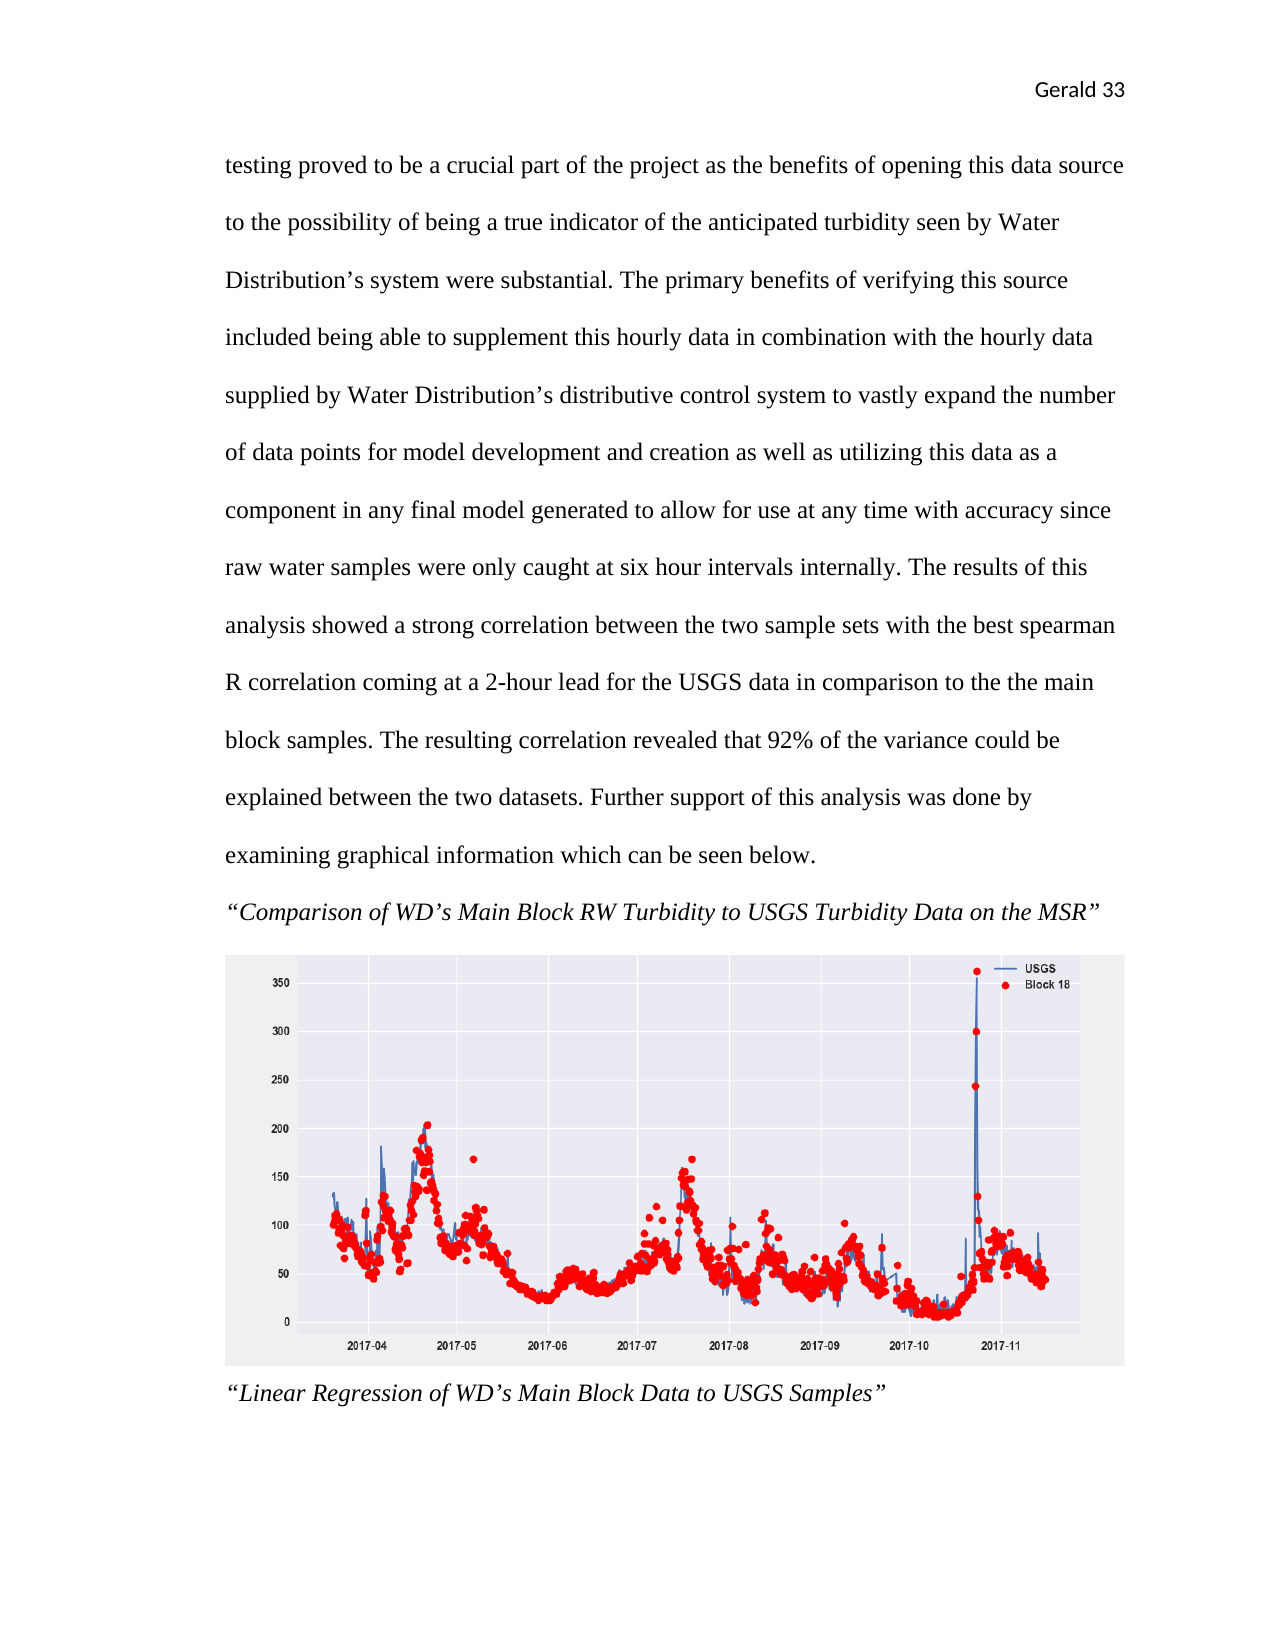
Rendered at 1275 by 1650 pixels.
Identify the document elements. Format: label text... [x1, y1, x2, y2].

picture [225, 955, 1125, 1366]
text “Comparison of WD’s Main Block RW Turbidity to USGS Turbidity Data on the MSR” [225, 897, 1125, 926]
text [225, 150, 1125, 869]
text “Linear Regression of WD’s Main Block Data to USGS Samples” [225, 1378, 1125, 1407]
